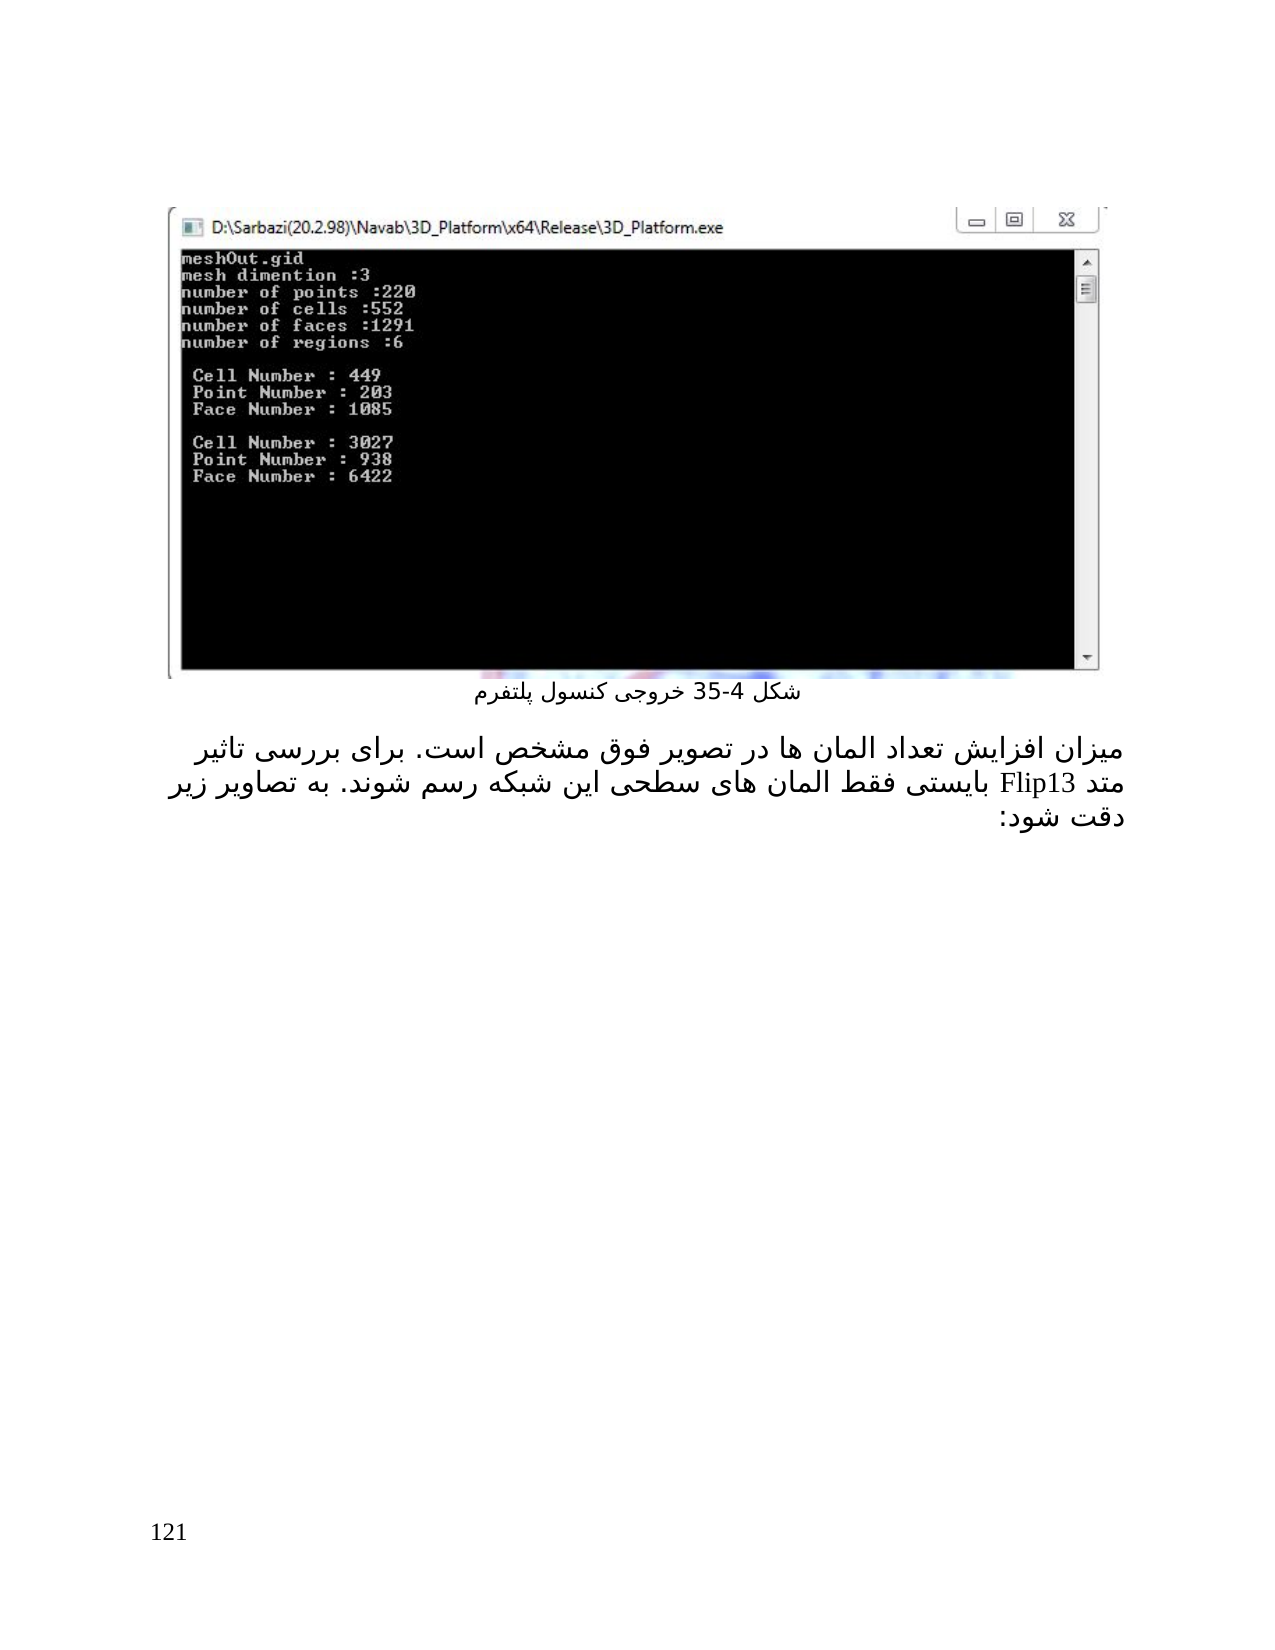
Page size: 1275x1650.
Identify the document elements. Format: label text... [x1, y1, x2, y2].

text میزان افزایش تعداد المان ها در تصویر فوق مشخص است. برای بررسی تاثیر متد Flip13 بایستی فقط المان های سطحی این شبکه رسم شوند. به تصاویر زیر دقت شود: [150, 731, 1125, 833]
picture [167, 207, 1108, 679]
text شکل 4-35 خروجی کنسول پلتفرم [150, 678, 1125, 705]
